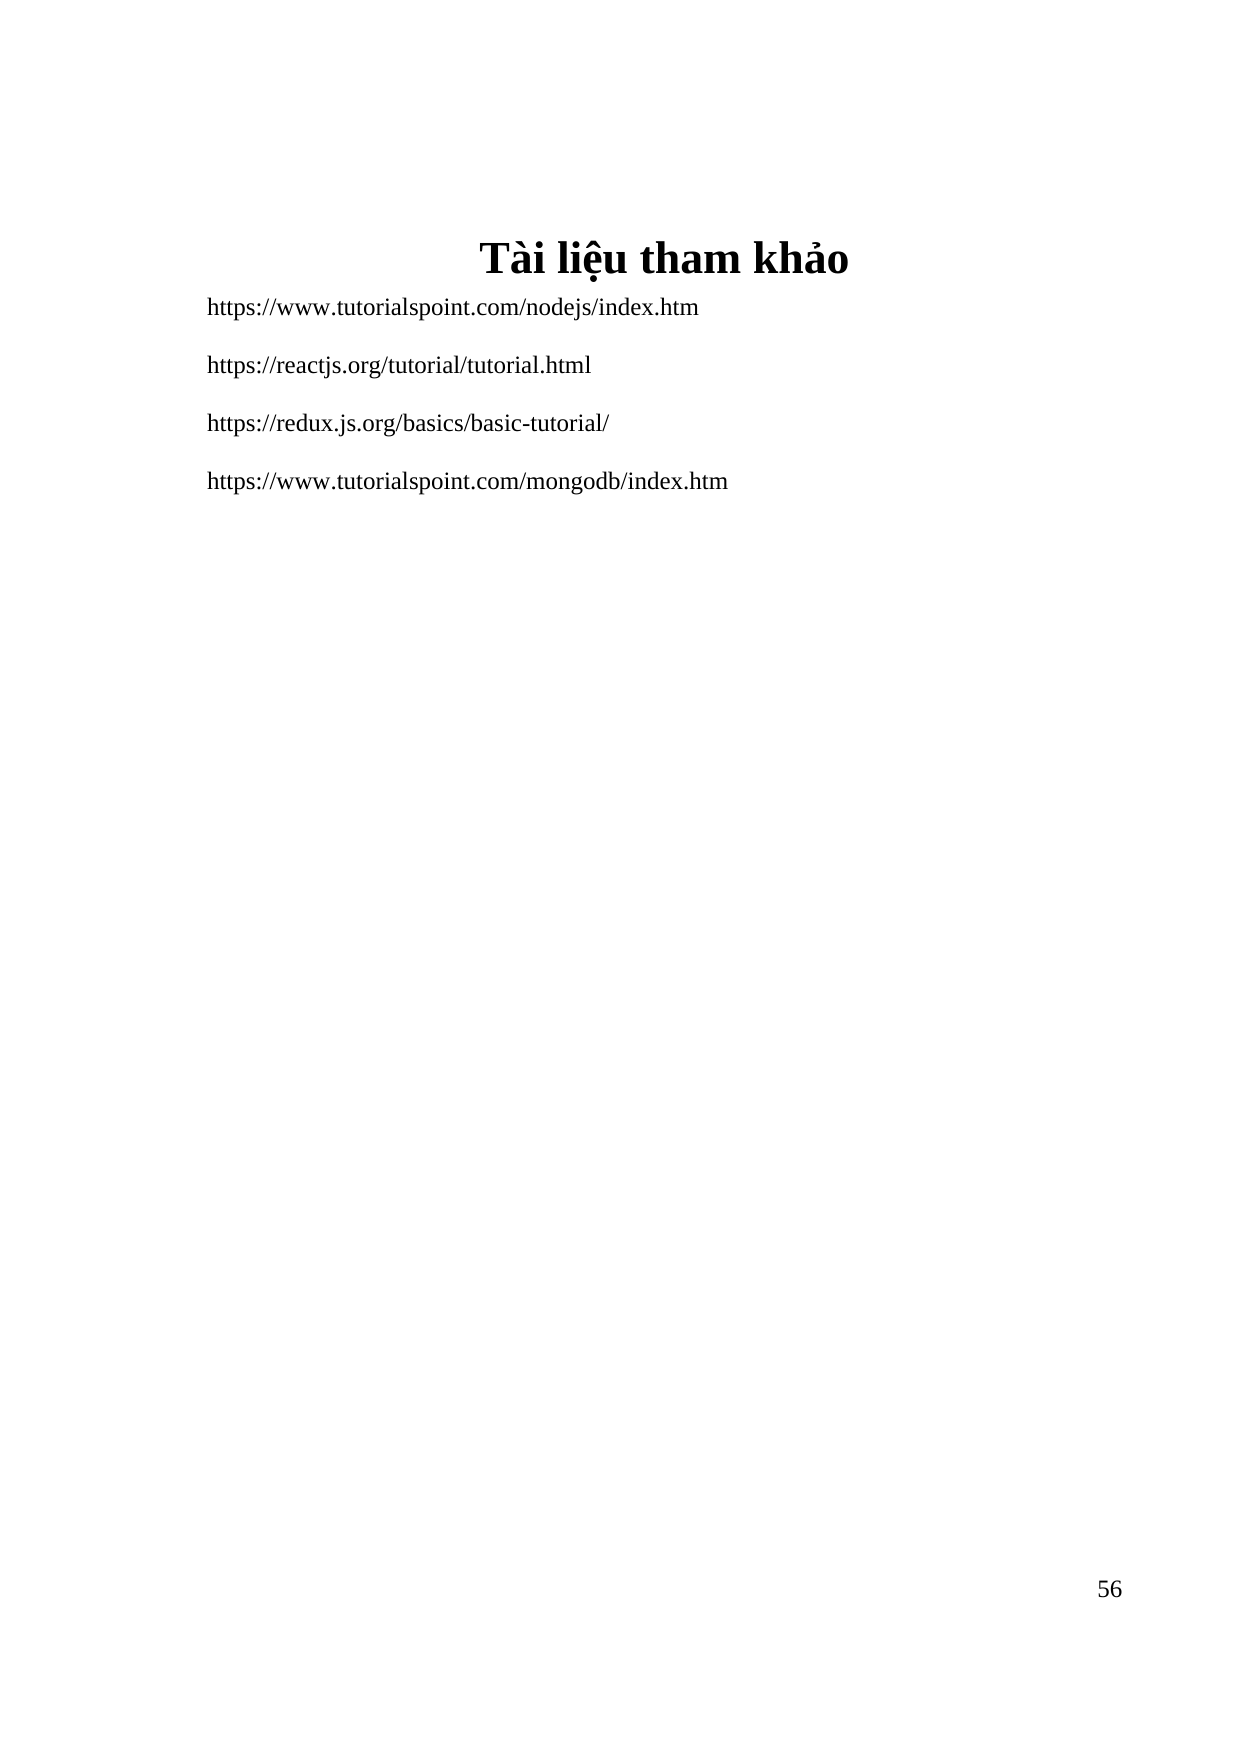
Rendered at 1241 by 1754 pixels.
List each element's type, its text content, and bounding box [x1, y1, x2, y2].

text https://reactjs.org/tutorial/tutorial.html [207, 350, 1122, 379]
text https://www.tutorialspoint.com/nodejs/index.htm [207, 118, 1122, 321]
text https://redux.js.org/basics/basic-tutorial/ [207, 408, 1122, 437]
text https://www.tutorialspoint.com/mongodb/index.htm [207, 466, 1122, 495]
subtitle Tài liệu tham khảo [479, 231, 850, 283]
